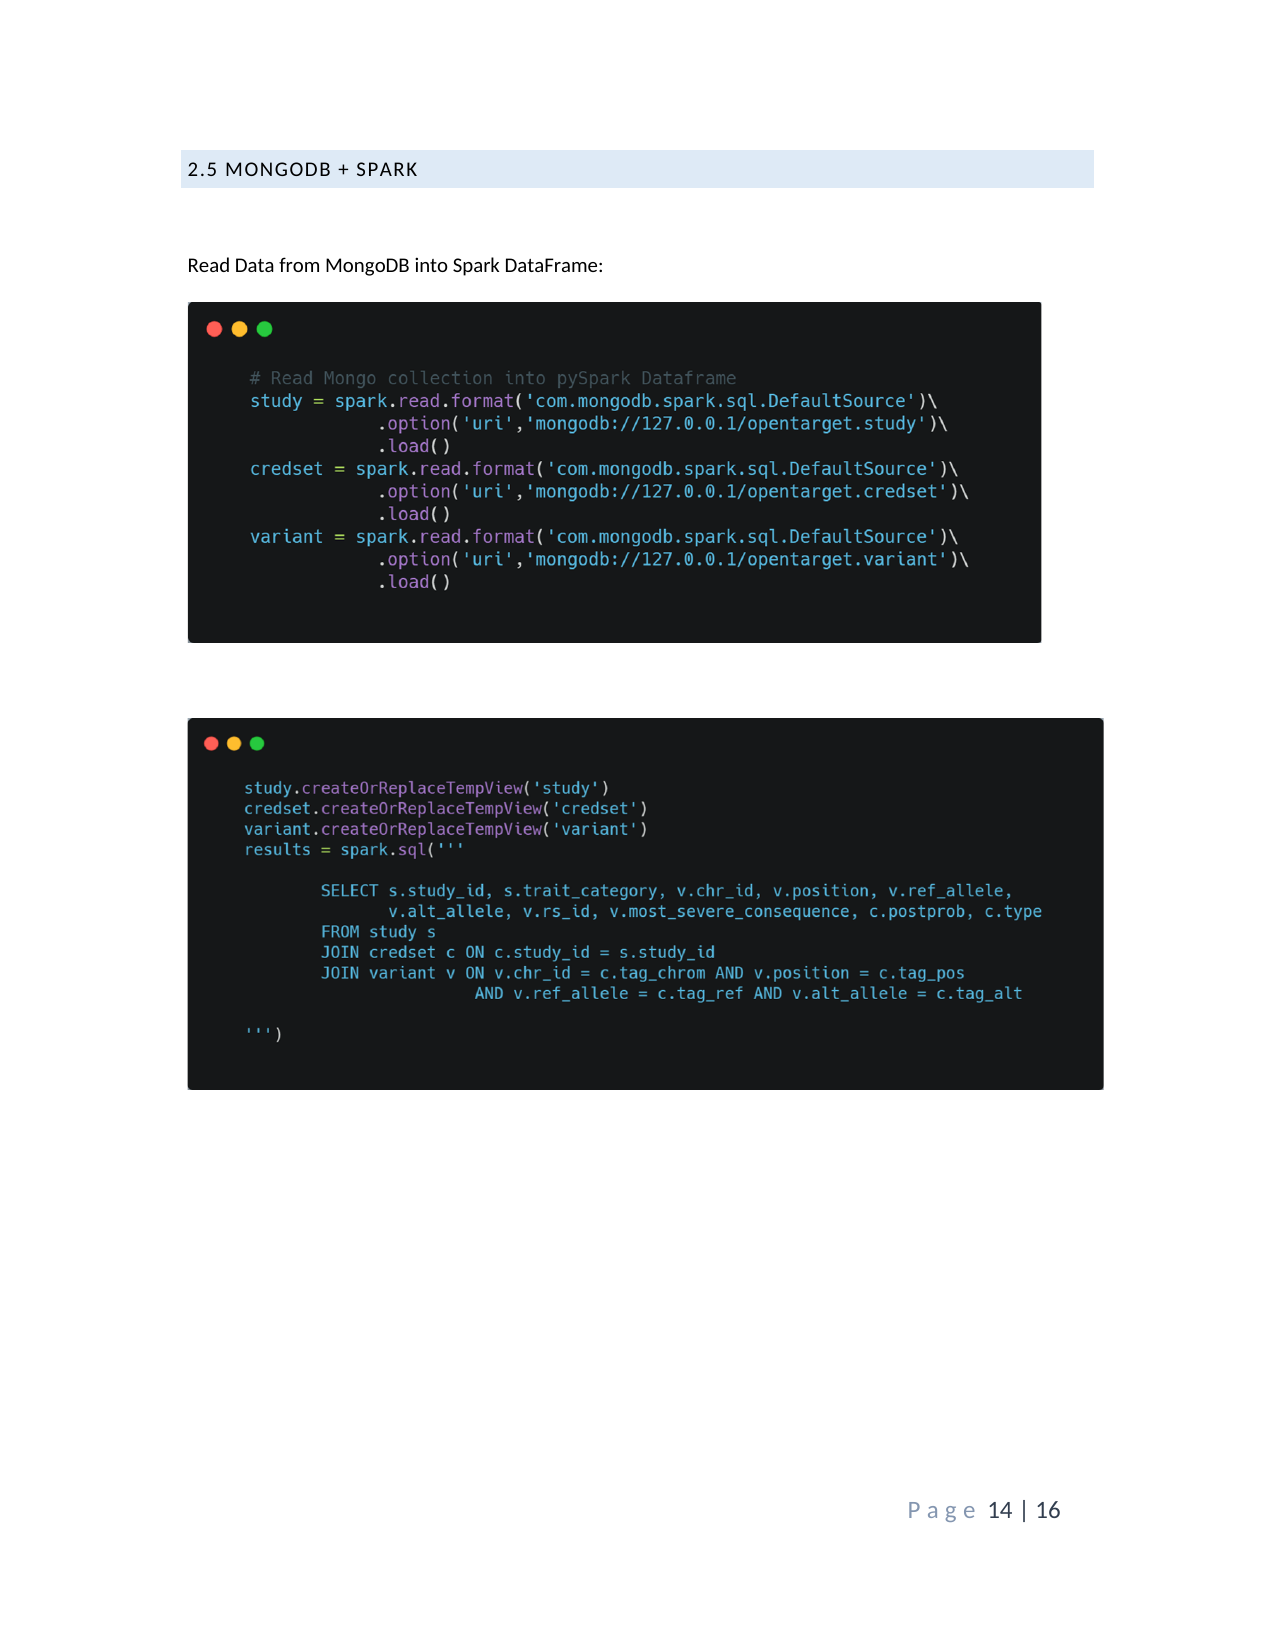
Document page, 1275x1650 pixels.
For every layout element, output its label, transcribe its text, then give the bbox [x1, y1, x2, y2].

subtitle MongoDB + Spark [188, 156, 1087, 182]
text Read Data from MongoDB into Spark DataFrame: [187, 252, 1087, 277]
picture [187, 718, 1104, 1090]
picture [187, 302, 1042, 643]
